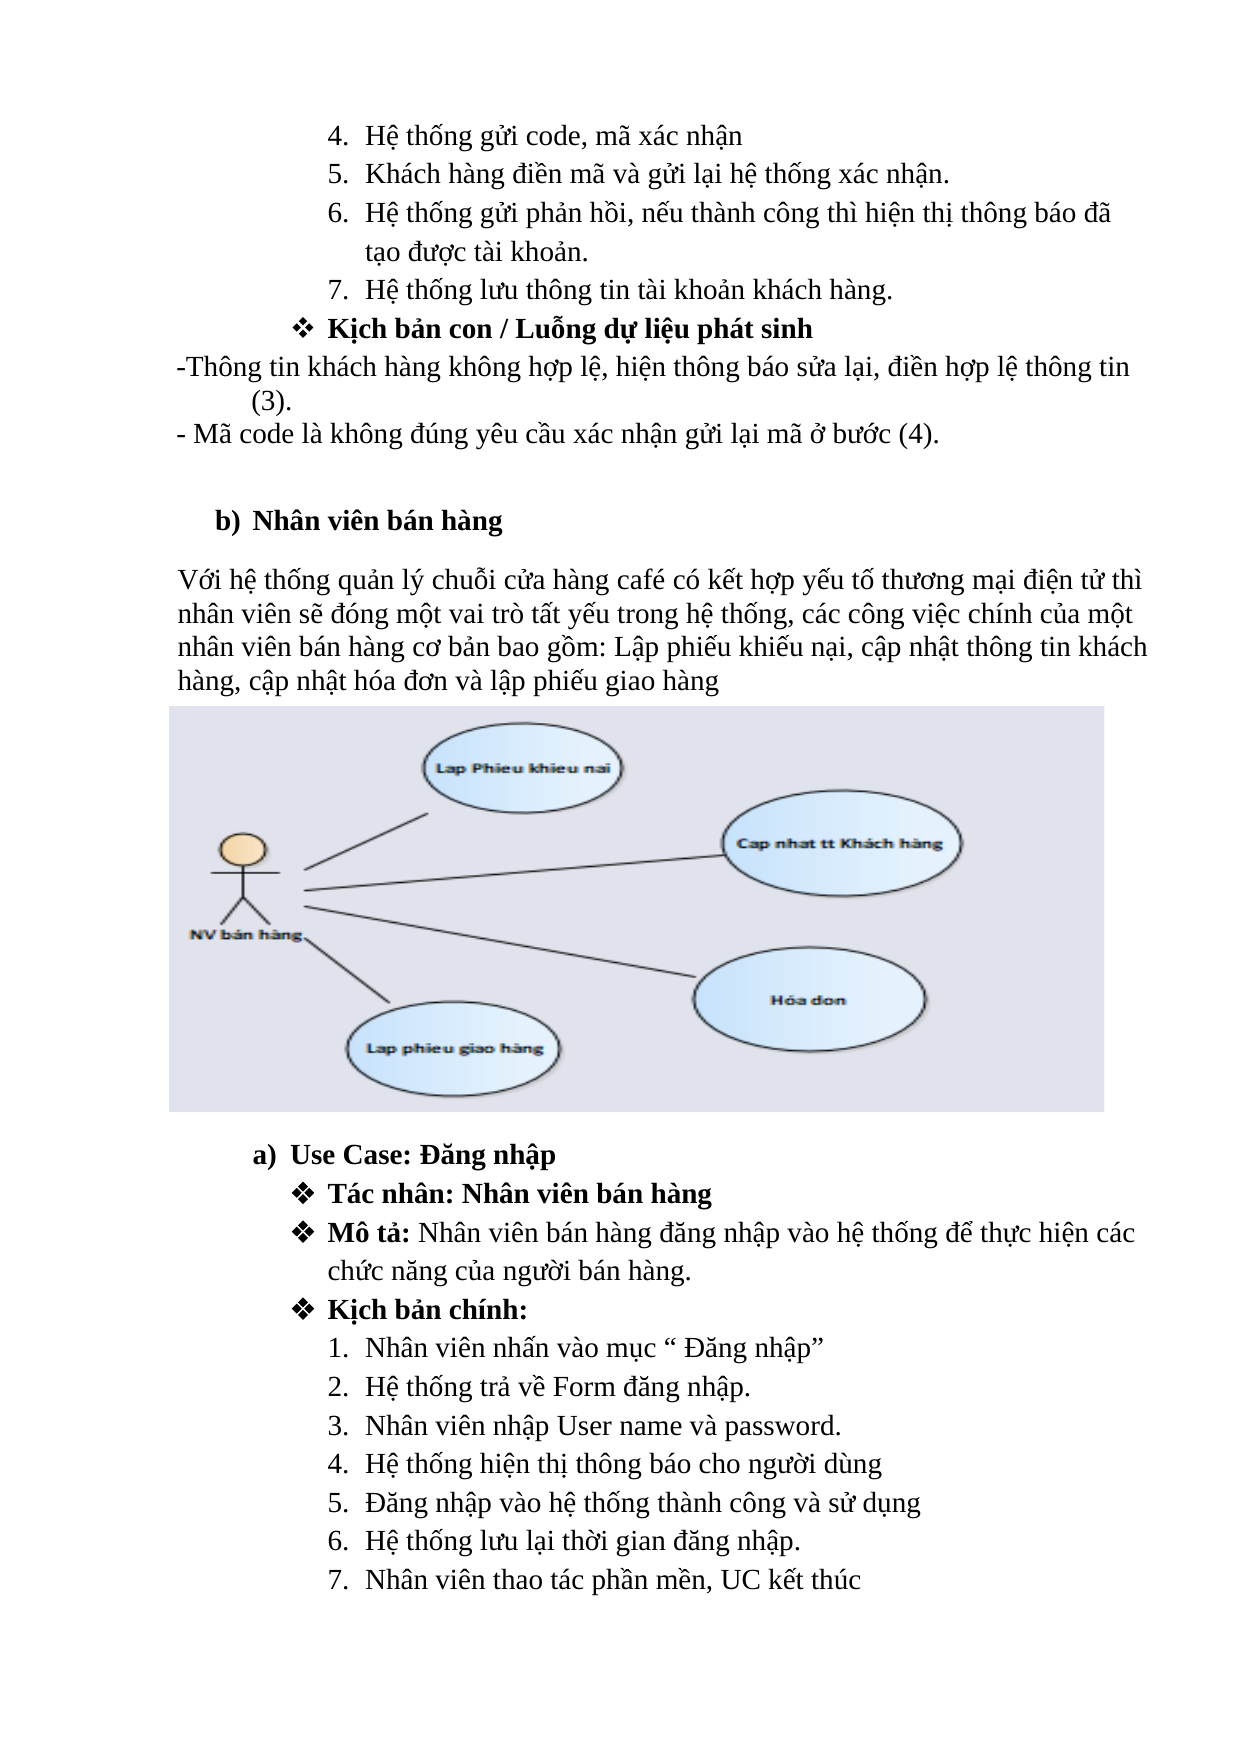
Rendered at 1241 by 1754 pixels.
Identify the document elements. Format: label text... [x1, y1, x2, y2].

list Đăng nhập vào hệ thống thành công và sử dụng [327, 1485, 1152, 1518]
list Nhân viên nhập User name và password. [327, 1408, 1152, 1441]
list Tác nhân: Nhân viên bán hàng [290, 1176, 1152, 1210]
list Khách hàng điền mã và gửi lại hệ thống xác nhận. [327, 157, 1152, 190]
list Nhân viên bán hàng [215, 503, 1152, 536]
list Nhân viên nhấn vào mục “ Đăng nhập” [327, 1331, 1152, 1364]
list Hệ thống gửi code, mã xác nhận [327, 118, 1152, 152]
list Hệ thống lưu lại thời gian đăng nhập. [327, 1523, 1152, 1557]
list Hệ thống lưu thông tin tài khoản khách hàng. [327, 272, 1152, 306]
picture [167, 706, 1104, 1109]
list Kịch bản con / Luỗng dự liệu phát sinh [290, 311, 1152, 344]
list Hệ thống hiện thị thông báo cho người dùng [327, 1446, 1152, 1480]
list - Mã code là không đúng yêu cầu xác nhận gửi lại mã ở bước (4). [176, 417, 1152, 450]
list Nhân viên thao tác phần mền, UC kết thúc [327, 1562, 1152, 1595]
list Mô tả: Nhân viên bán hàng đăng nhập vào hệ thống để thực hiện các chức năng của người bán hàng. [290, 1215, 1152, 1287]
text Với hệ thống quản lý chuỗi cửa hàng café có kết hợp yếu tố thương mại điện tử thì nhân viên sẽ đóng một vai trò tất yếu trong hệ thống, các công việc chính của một nhân viên bán hàng cơ bản bao gồm: Lập phiếu khiếu nại, cập nhật thông tin khách hàng, cập nhật hóa đơn và lập phiếu giao hàng [177, 562, 1152, 696]
list Hệ thống trả về Form đăng nhập. [327, 1369, 1152, 1403]
list Hệ thống gửi phản hồi, nếu thành công thì hiện thị thông báo đã tạo được tài khoản. [327, 195, 1152, 267]
list -Thông tin khách hàng không hợp lệ, hiện thông báo sửa lại, điền hợp lệ thông tin (3). [176, 349, 1152, 417]
list Kịch bản chính: [290, 1292, 1152, 1326]
